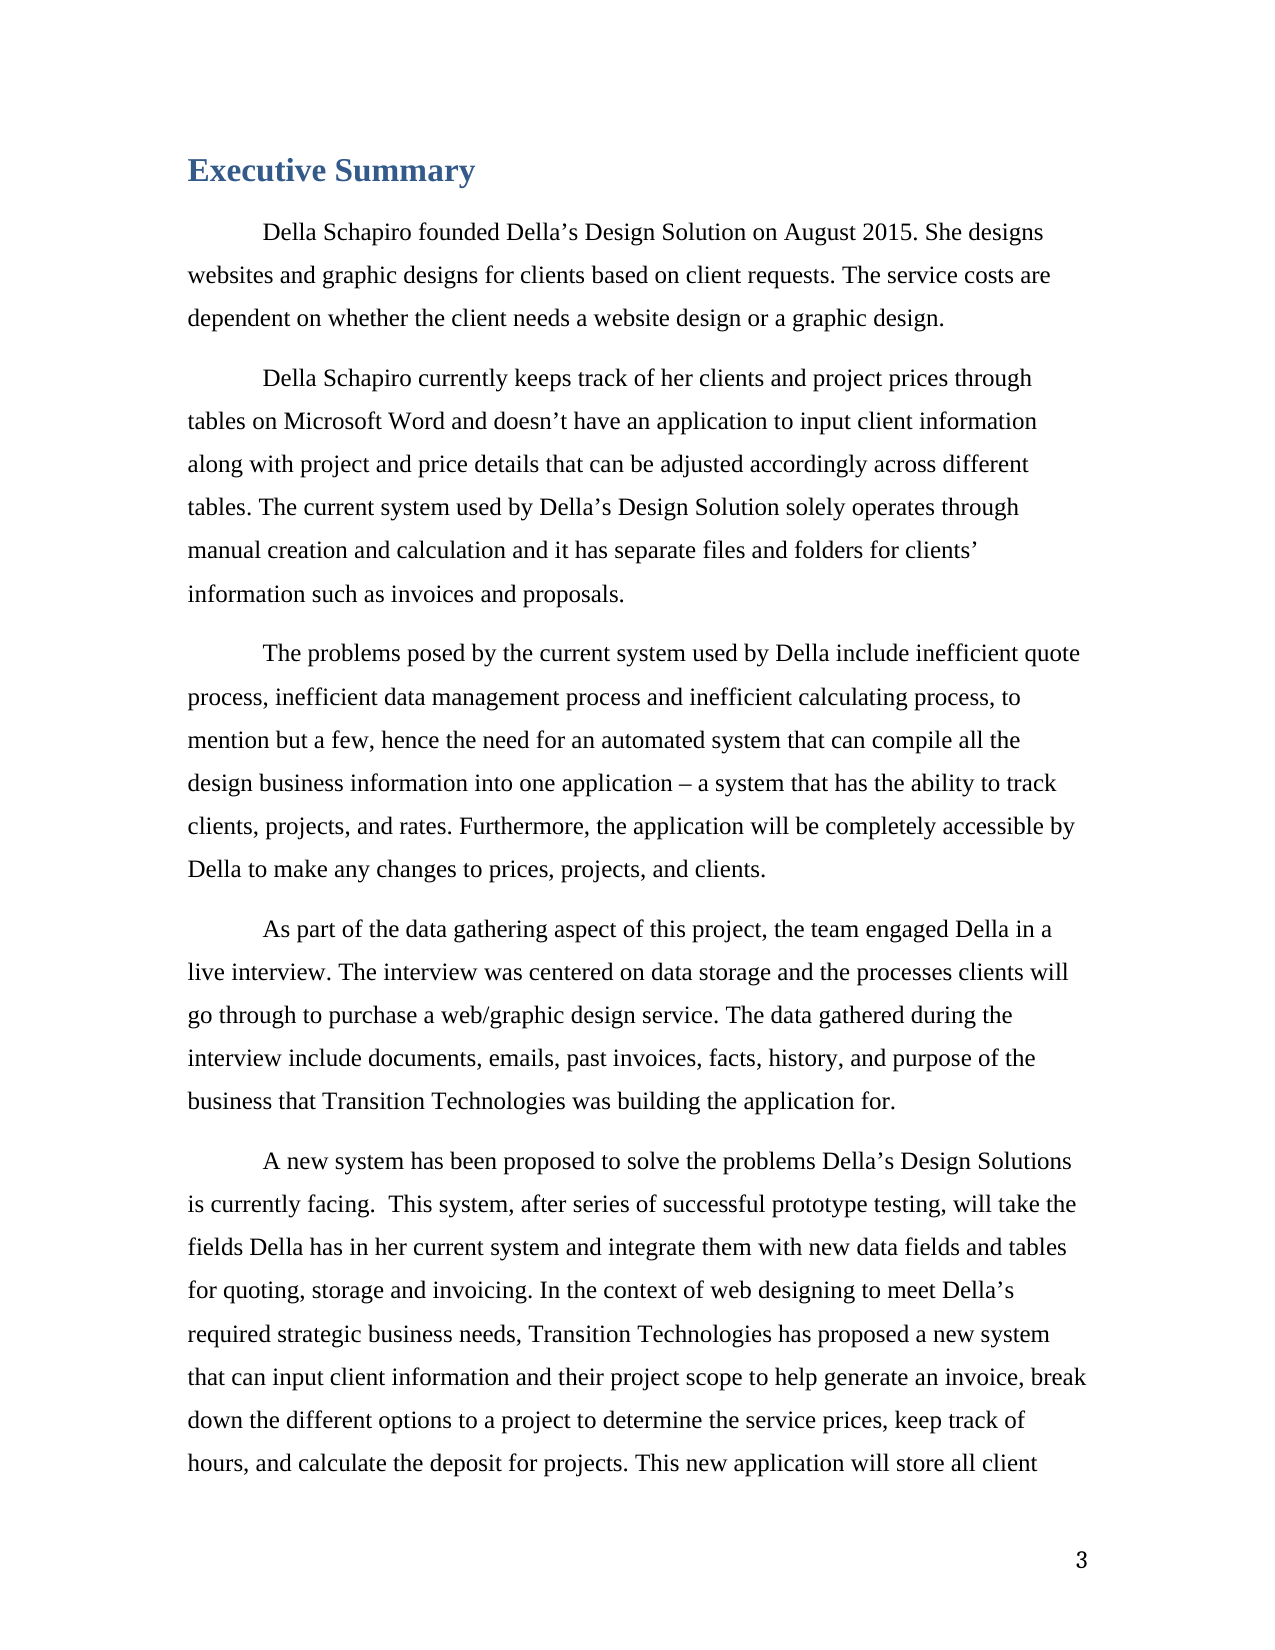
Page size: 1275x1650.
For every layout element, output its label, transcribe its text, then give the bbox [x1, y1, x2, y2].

text Della Schapiro currently keeps track of her clients and project prices through tables on Microsoft Word and doesn’t have an application to input client information along with project and price details that can be adjusted accordingly across different tables. The current system used by Della’s Design Solution solely operates through manual creation and calculation and it has separate files and folders for clients’ information such as invoices and proposals. [187, 363, 1087, 607]
text The problems posed by the current system used by Della include inefficient quote process, inefficient data management process and inefficient calculating process, to mention but a few, hence the need for an automated system that can compile all the design business information into one application – a system that has the ability to track clients, projects, and rates. Furthermore, the application will be completely accessible by Della to make any changes to prices, projects, and clients. [187, 638, 1087, 883]
subtitle Executive Summary [187, 150, 1087, 188]
text Della Schapiro founded Della’s Design Solution on August 2015. She designs websites and graphic designs for clients based on client requests. The service costs are dependent on whether the client needs a website design or a graphic design. [187, 217, 1087, 332]
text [187, 1146, 1087, 1477]
text As part of the data gathering aspect of this project, the team engaged Della in a live interview. The interview was centered on data storage and the processes clients will go through to purchase a web/graphic design service. The data gathered during the interview include documents, emails, past invoices, facts, history, and purpose of the business that Transition Technologies was building the application for. [187, 914, 1087, 1115]
